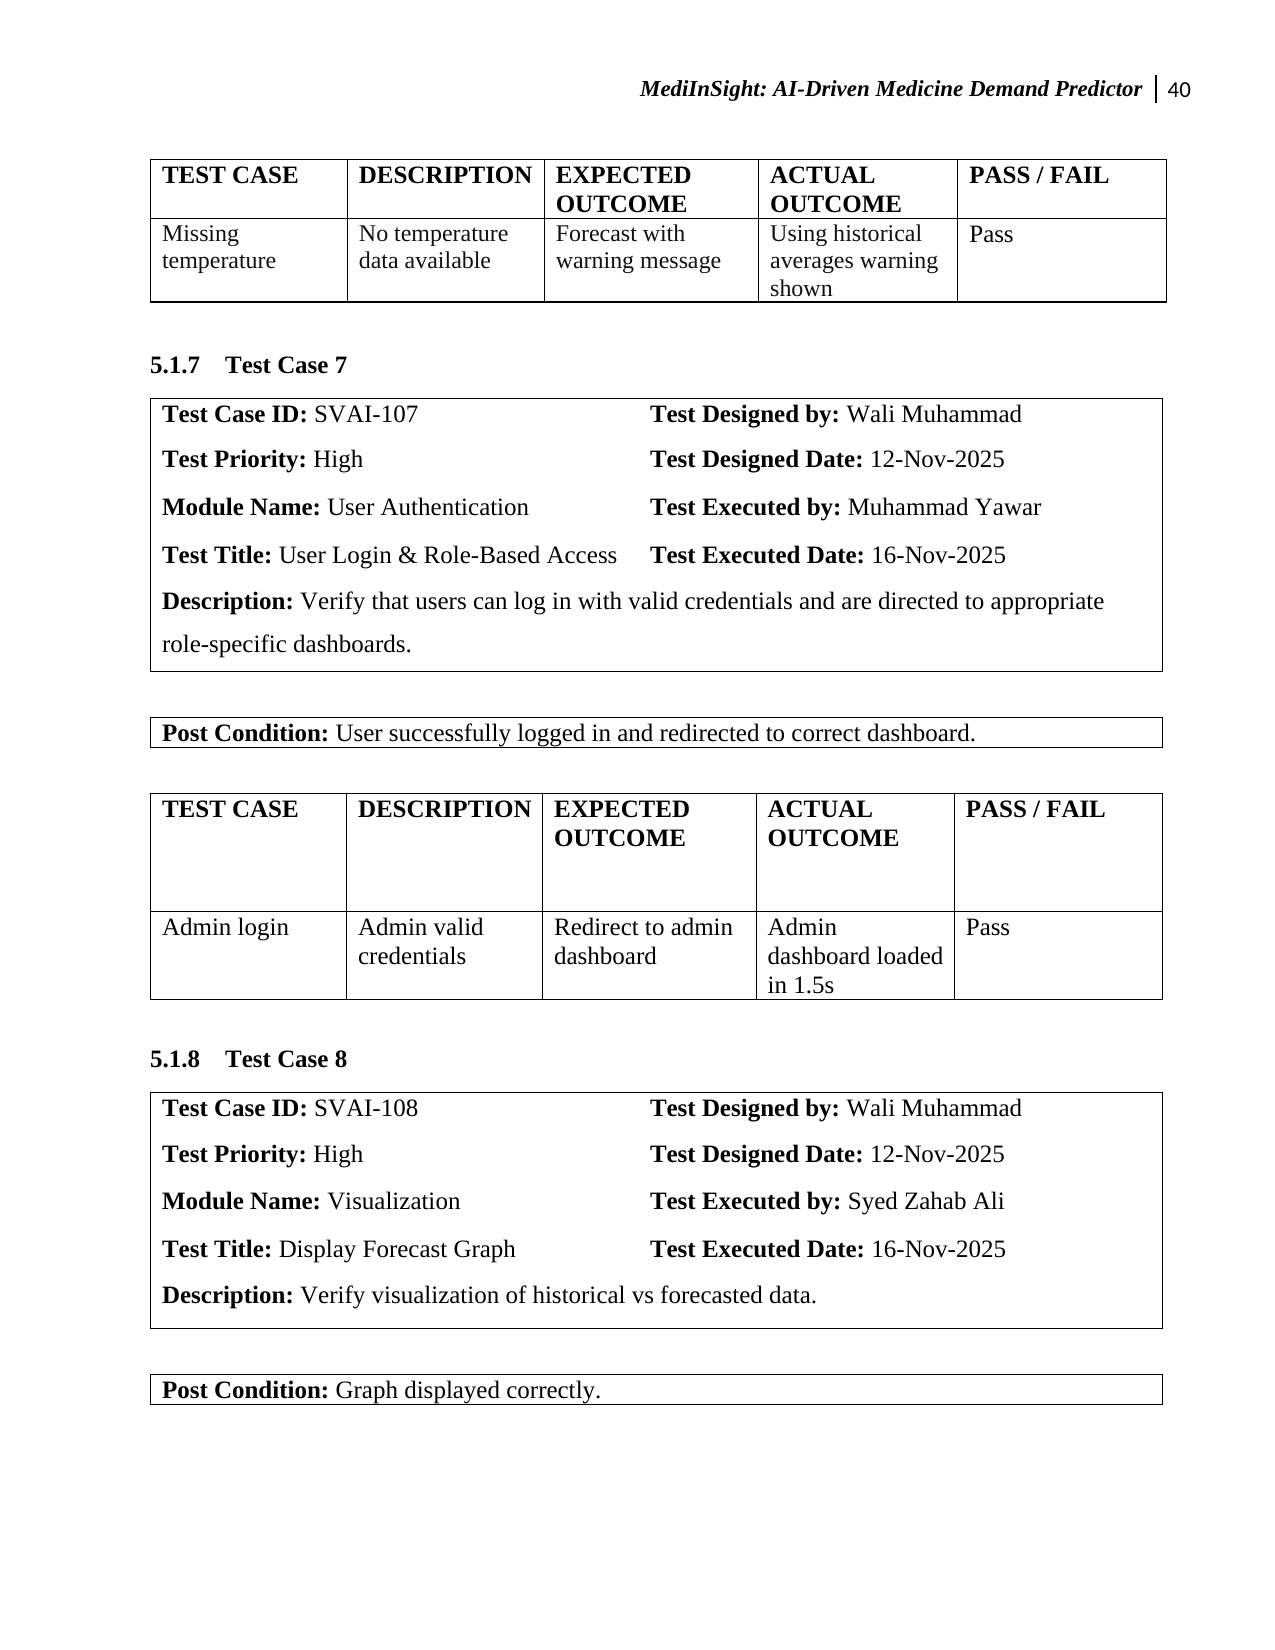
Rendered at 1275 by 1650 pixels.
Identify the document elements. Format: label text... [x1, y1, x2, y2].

table_header Test Case ID: SVAI-107 [151, 399, 638, 444]
table_header Test Designed by: Wali Muhammad [639, 1093, 1162, 1139]
table_cell Module Name: User Authentication [151, 492, 638, 540]
table_cell Forecast with warning message [545, 219, 758, 301]
table_cell Admin valid credentials [347, 912, 542, 998]
table_cell Module Name: Visualization [151, 1186, 638, 1234]
table_header ACTUAL OUTCOME [759, 160, 957, 218]
table_cell Test Priority: High [151, 1139, 638, 1186]
table_cell Pass [955, 912, 1162, 998]
table_cell Test Executed Date: 16-Nov-2025 [639, 540, 1162, 586]
table_header TEST CASE [151, 794, 346, 911]
table_header ACTUAL OUTCOME [757, 794, 954, 911]
table_cell Test Title: User Login & Role-Based Access [151, 540, 638, 586]
table_header TEST CASE [151, 160, 347, 218]
table_cell Redirect to admin dashboard [543, 912, 756, 998]
table_header Test Case ID: SVAI-108 [151, 1093, 638, 1139]
table_header DESCRIPTION [348, 160, 544, 218]
table_cell Test Priority: High [151, 444, 638, 492]
table_header EXPECTED OUTCOME [545, 160, 758, 218]
table_cell Using historical averages warning shown [833, 219, 957, 301]
table_header PASS / FAIL [955, 794, 1162, 911]
table_cell Test Title: Display Forecast Graph [151, 1234, 638, 1280]
table_header Test Designed by: Wali Muhammad [639, 399, 1162, 444]
table_cell Pass [958, 219, 1166, 301]
list Test Case 8 [150, 1044, 1125, 1073]
table_cell Test Designed Date: 12-Nov-2025 [639, 1139, 1162, 1186]
table_header Post Condition: User successfully logged in and redirected to correct dashboard. [151, 718, 1162, 747]
table_header PASS / FAIL [958, 160, 1166, 218]
table_cell Test Executed by: Muhammad Yawar [639, 492, 1162, 540]
table_cell Test Executed by: Syed Zahab Ali [639, 1186, 1162, 1234]
table_cell No temperature data available [348, 219, 544, 301]
table_cell Admin login [151, 912, 346, 998]
table_cell Description: Verify visualization of historical vs forecasted data. [151, 1280, 1162, 1328]
table_cell Test Executed Date: 16-Nov-2025 [639, 1234, 1162, 1280]
table_cell Test Designed Date: 12-Nov-2025 [639, 444, 1162, 492]
table_cell Description: Verify that users can log in with valid credentials and are directed to appropriate role-specific dashboards. [151, 586, 1162, 671]
table_header Post Condition: Graph displayed correctly. [151, 1375, 1162, 1404]
table_cell Missing temperature [151, 219, 347, 301]
table_header DESCRIPTION [347, 794, 542, 911]
table_cell Admin dashboard loaded in 1.5s [757, 912, 954, 998]
table_header EXPECTED OUTCOME [543, 794, 756, 911]
list Test Case 7 [150, 350, 1125, 379]
